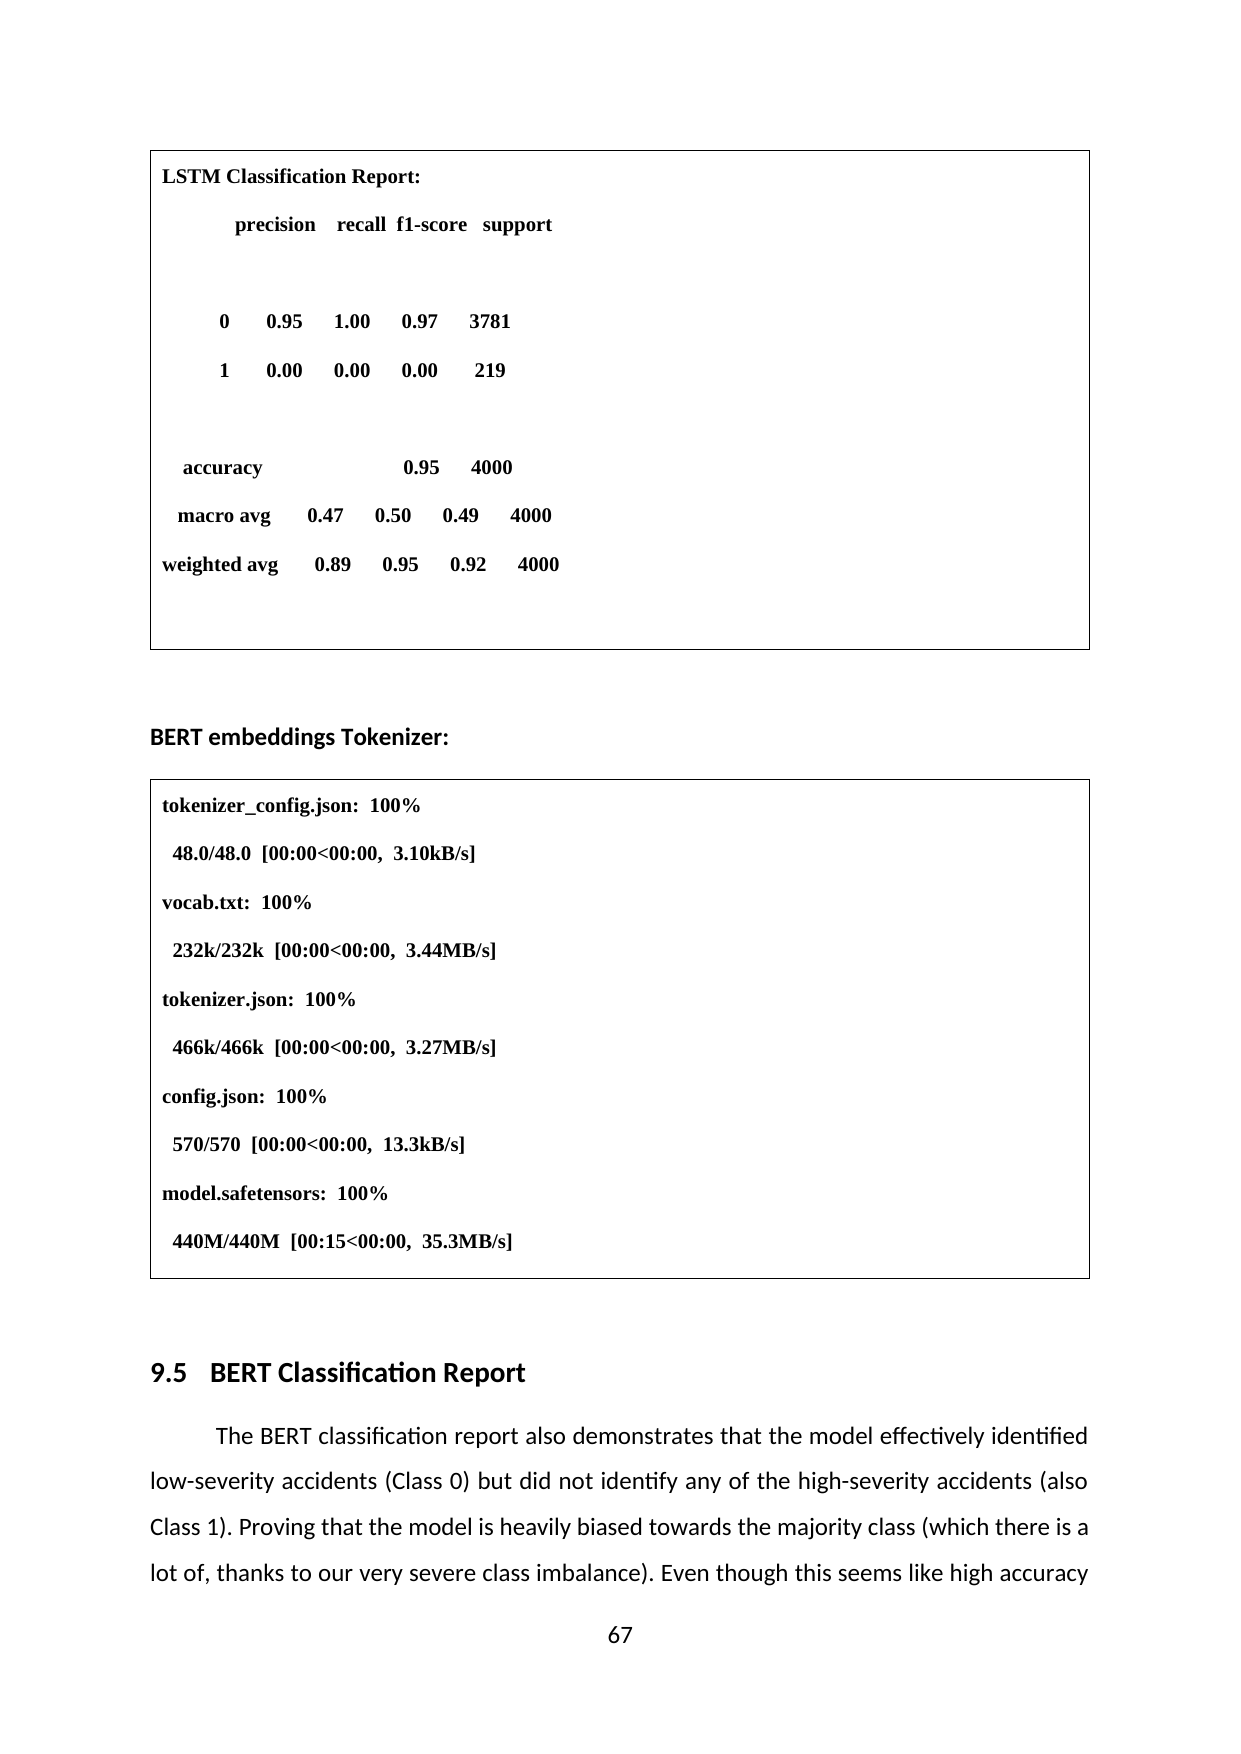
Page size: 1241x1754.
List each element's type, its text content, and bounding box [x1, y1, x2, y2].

table_header LSTM Classification Report: precision recall f1-score support 0 0.95 1.00 0.97 3781 1 0.00 0.00 0.00 219 accuracy 0.95 4000 macro avg 0.47 0.50 0.49 4000 weighted avg 0.89 0.95 0.92 4000 [151, 151, 1089, 649]
text BERT embeddings Tokenizer: [150, 721, 1090, 751]
table_header tokenizer_config.json: 100% 48.0/48.0 [00:00<00:00, 3.10kB/s] vocab.txt: 100% 232k/232k [00:00<00:00, 3.44MB/s] tokenizer.json: 100% 466k/466k [00:00<00:00, 3.27MB/s] config.json: 100% 570/570 [00:00<00:00, 13.3kB/s] model.safetensors: 100% 440M/440M [00:15<00:00, 35.3MB/s] [151, 780, 1089, 1278]
subtitle BERT Classification Report [150, 1354, 1090, 1389]
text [150, 1420, 1090, 1587]
